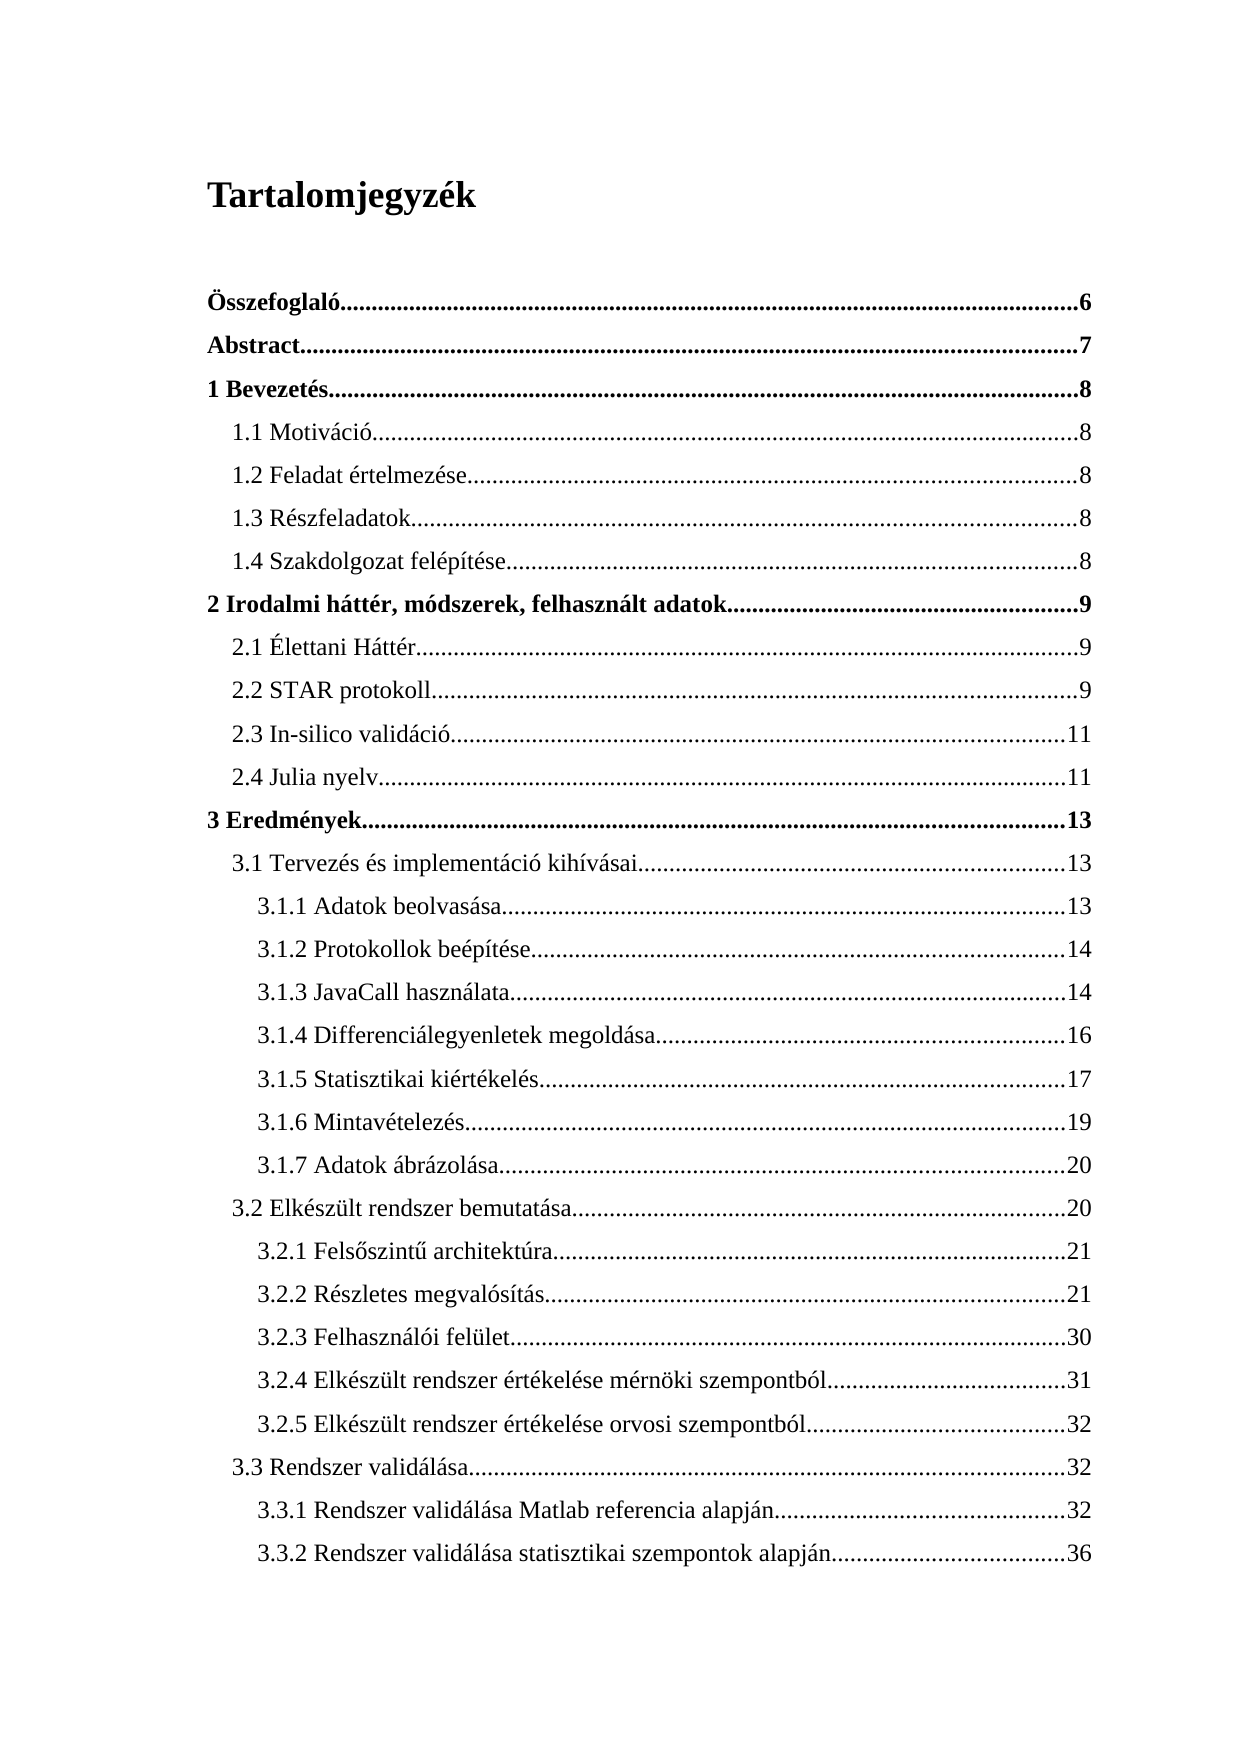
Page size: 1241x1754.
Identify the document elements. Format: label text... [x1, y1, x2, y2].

text 2 Irodalmi háttér, módszerek, felhasznált adatok 9 [207, 589, 1092, 618]
text 3.1.5 Statisztikai kiértékelés 17 [257, 1064, 1092, 1092]
text 1.2 Feladat értelmezése 8 [232, 460, 1092, 489]
text 3.2.1 Felsőszintű architektúra 21 [257, 1236, 1092, 1265]
text 1.3 Részfeladatok 8 [232, 503, 1092, 532]
text 2.2 STAR protokoll 9 [232, 676, 1092, 704]
text 1.4 Szakdolgozat felépítése 8 [232, 546, 1092, 575]
text 3.1.4 Differenciálegyenletek megoldása 16 [257, 1021, 1092, 1049]
text 3.1.1 Adatok beolvasása 13 [257, 891, 1092, 920]
text 3.1 Tervezés és implementáció kihívásai 13 [232, 848, 1092, 877]
text 3.3.1 Rendszer validálása Matlab referencia alapján 32 [257, 1495, 1092, 1524]
text 1 Bevezetés 8 [207, 374, 1092, 402]
text 3.2.4 Elkészült rendszer értékelése mérnöki szempontból 31 [257, 1366, 1092, 1394]
text 3.1.2 Protokollok beépítése 14 [257, 934, 1092, 963]
text Összefoglaló 6 [207, 287, 1092, 316]
text 2.3 In-silico validáció 11 [232, 719, 1092, 747]
text 3 Eredmények 13 [207, 805, 1092, 834]
text 2.1 Élettani Háttér 9 [232, 632, 1092, 661]
text 3.2.3 Felhasználói felület 30 [257, 1322, 1092, 1351]
text 3.1.7 Adatok ábrázolása 20 [257, 1150, 1092, 1179]
text 3.1.3 JavaCall használata 14 [257, 977, 1092, 1006]
text 3.3 Rendszer validálása 32 [232, 1452, 1092, 1481]
text 3.2 Elkészült rendszer bemutatása 20 [232, 1193, 1092, 1222]
text 3.2.5 Elkészült rendszer értékelése orvosi szempontból 32 [257, 1409, 1092, 1437]
text Abstract 7 [207, 331, 1092, 359]
text 3.3.2 Rendszer validálása statisztikai szempontok alapján 36 [257, 1538, 1092, 1567]
text 3.2.2 Részletes megvalósítás 21 [257, 1279, 1092, 1308]
text Tartalomjegyzék [207, 173, 1092, 216]
text 1.1 Motiváció 8 [232, 417, 1092, 446]
text 2.4 Julia nyelv 11 [232, 762, 1092, 791]
text 3.1.6 Mintavételezés 19 [257, 1107, 1092, 1136]
